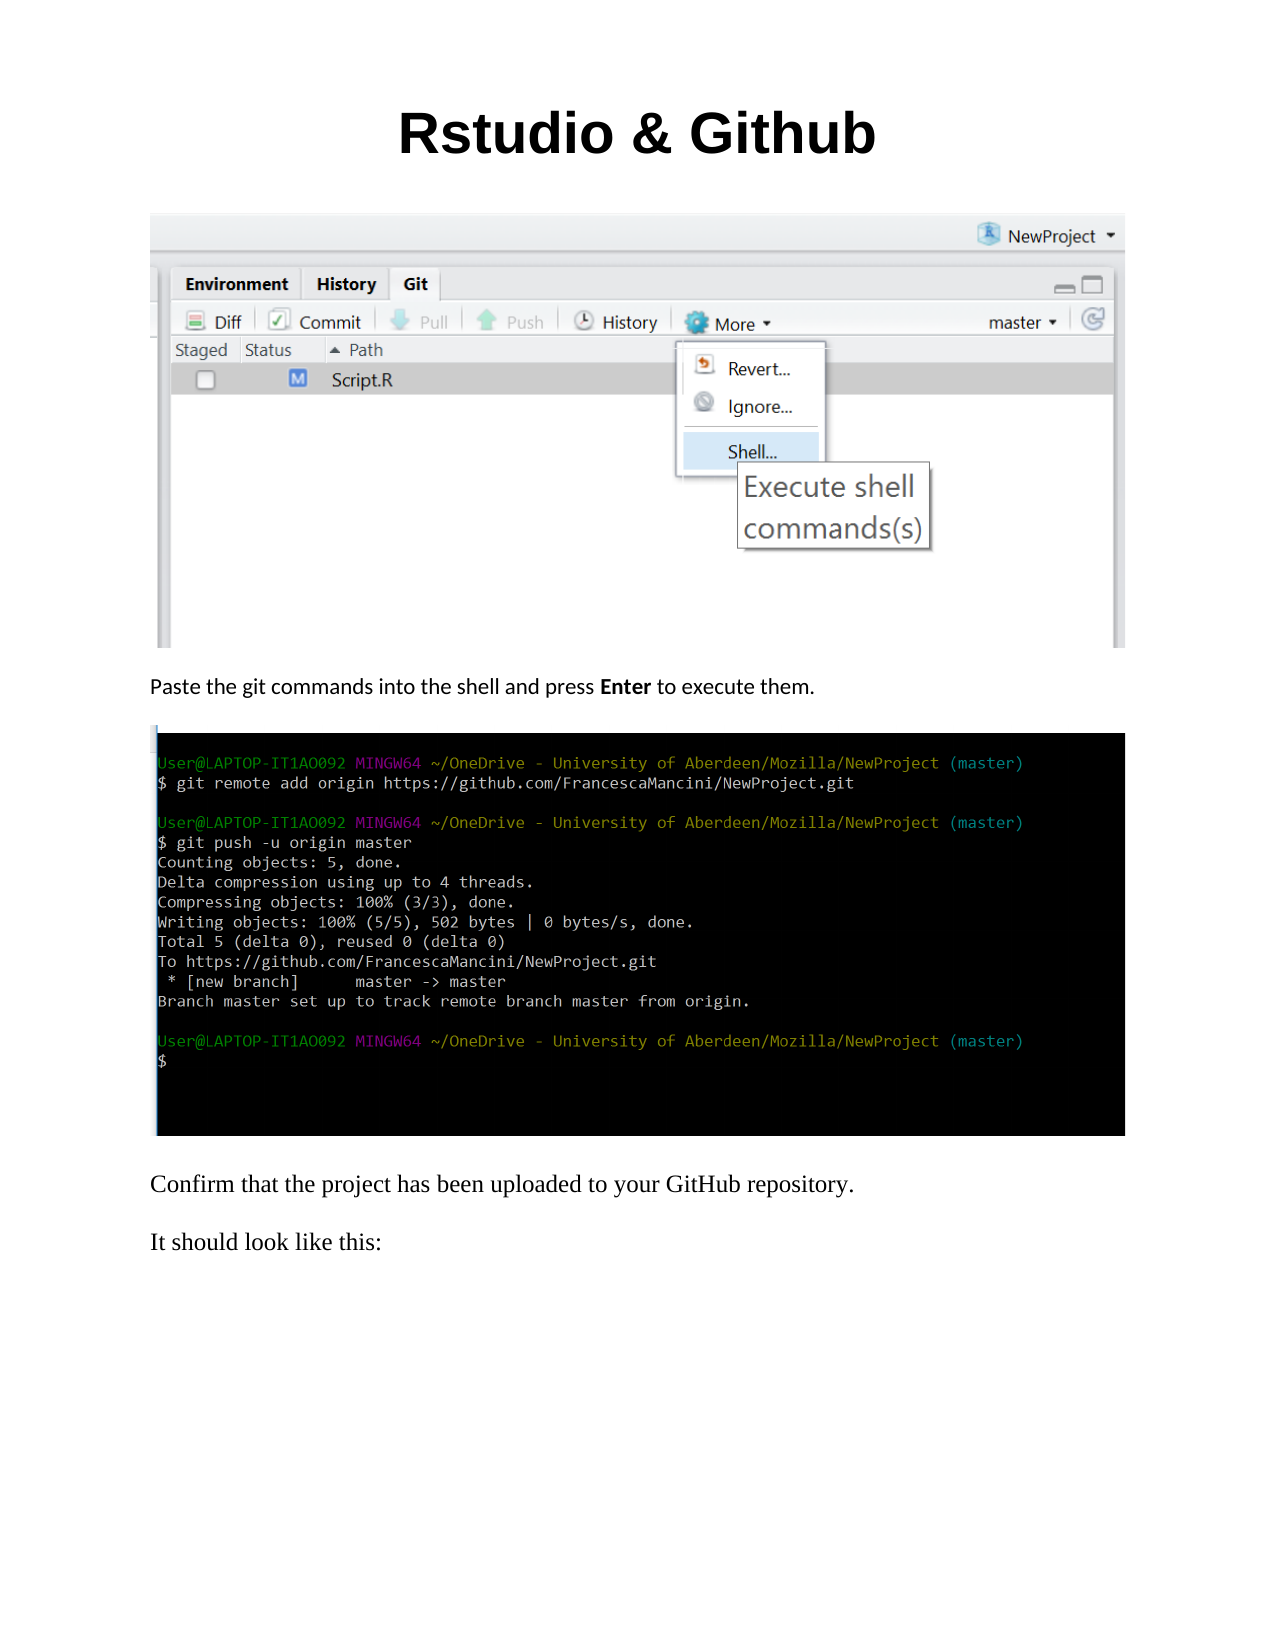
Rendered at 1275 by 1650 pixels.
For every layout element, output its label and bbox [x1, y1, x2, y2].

picture [150, 206, 1125, 648]
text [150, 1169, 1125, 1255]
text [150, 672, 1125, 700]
picture [150, 725, 1125, 1136]
